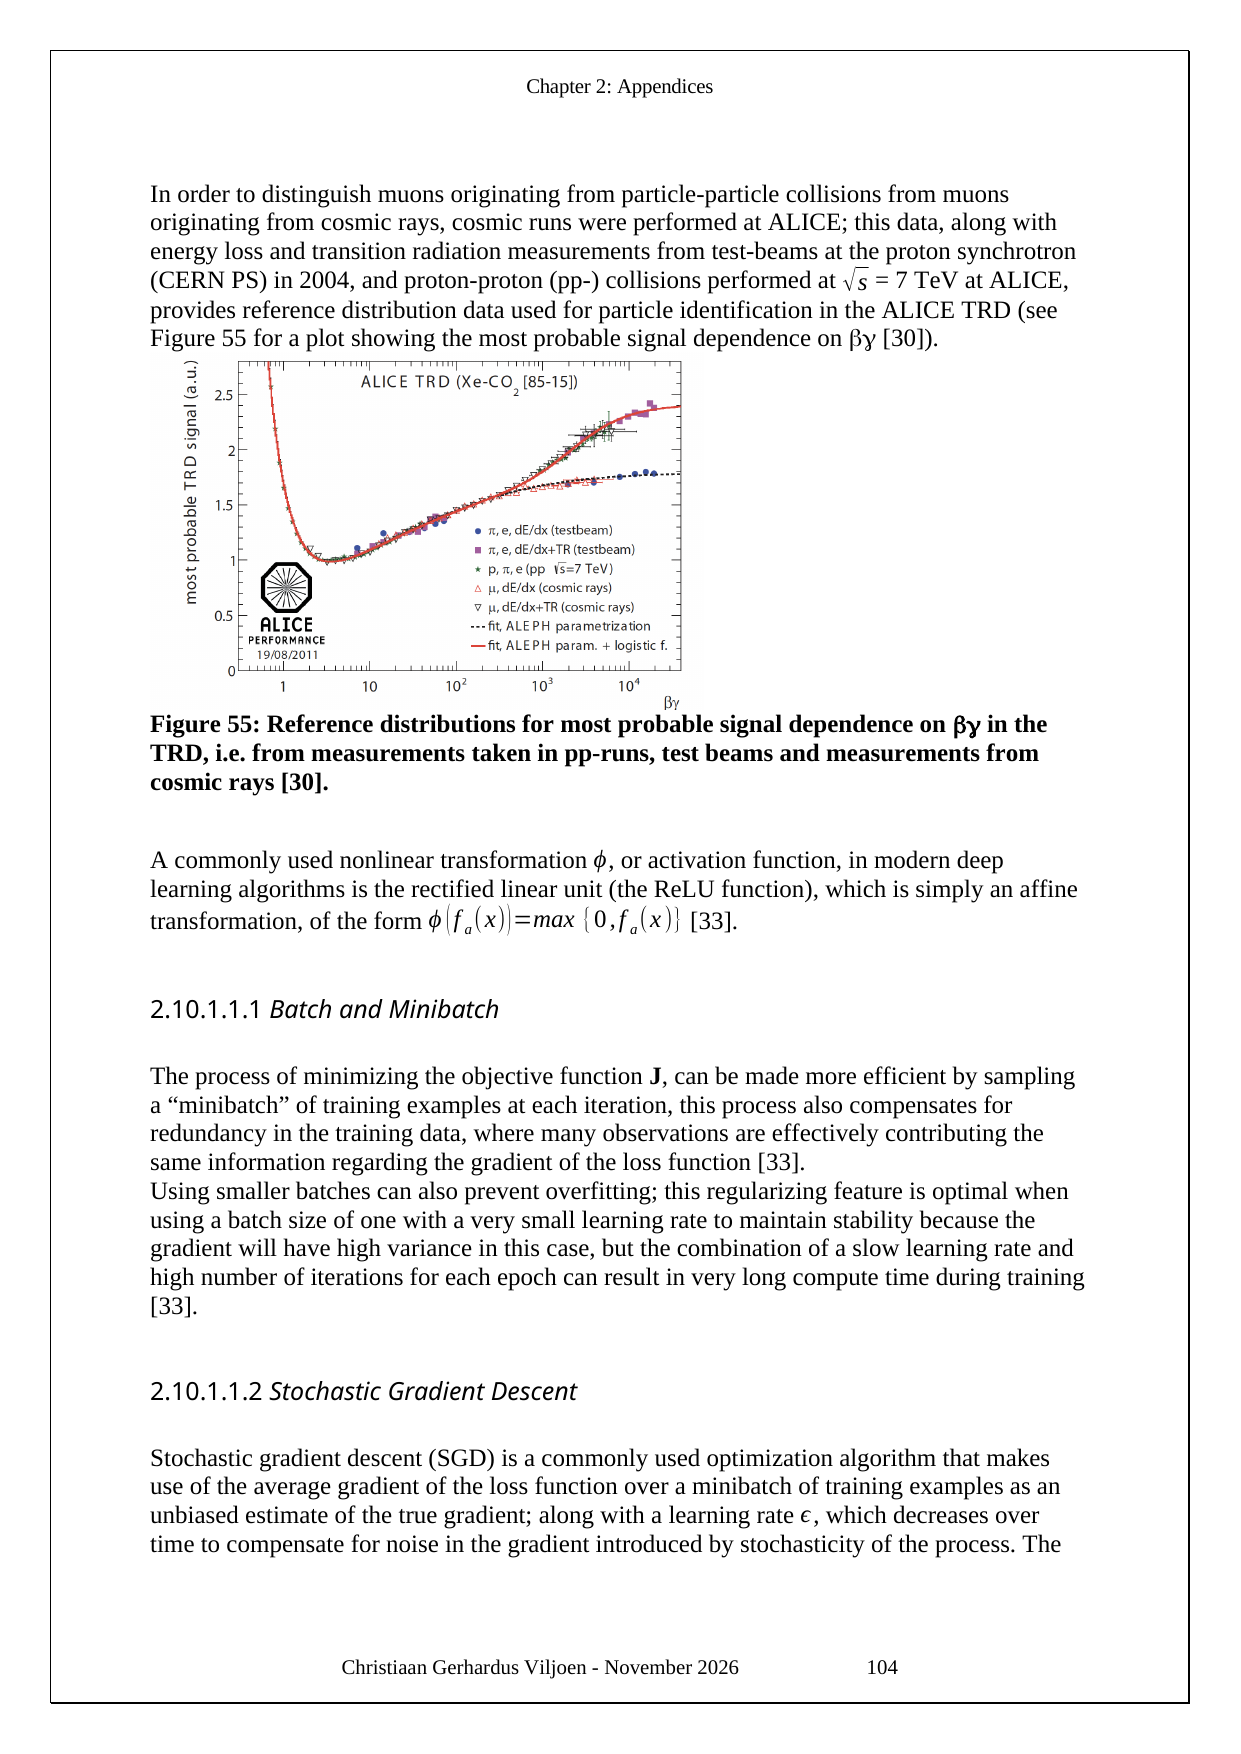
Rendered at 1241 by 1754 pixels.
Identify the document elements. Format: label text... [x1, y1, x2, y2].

text In order to distinguish muons originating from particle-particle collisions from muons originating from cosmic rays, cosmic runs were performed at ALICE; this data, along with energy loss and transition radiation measurements from test-beams at the proton synchrotron (CERN PS) in 2004, and proton-proton (pp-) collisions performed at = 7 TeV at ALICE, provides reference distribution data used for particle identification in the ALICE TRD (see Figure 50 for a plot showing the most probable signal dependence on ). [150, 179, 1089, 352]
text A commonly used nonlinear transformation , or activation function, in modern deep learning algorithms is the rectified linear unit (the ReLU function), which is simply an affine transformation, of the form . [150, 845, 1089, 938]
subtitle Batch and Minibatch [150, 992, 1089, 1026]
picture [150, 352, 704, 710]
text Figure : Reference distributions for most probable signal dependence on in the TRD, i.e. from measurements taken in pp-runs, test beams and measurements from cosmic rays. [150, 709, 1089, 796]
subtitle Stochastic Gradient Descent [150, 1373, 1089, 1408]
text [150, 1443, 1089, 1558]
text The process of minimizing the objective function J, can be made more efficient by sampling a “minibatch” of training examples at each iteration, this process also compensates for redundancy in the training data, where many observations are effectively contributing the same information regarding the gradient of the loss function . [150, 1061, 1089, 1176]
text Using smaller batches can also prevent overfitting; this regularizing feature is optimal when using a batch size of one with a very small learning rate to maintain stability because the gradient will have high variance in this case, but the combination of a slow learning rate and high number of iterations for each epoch can result in very long compute time during training . [150, 1176, 1089, 1320]
